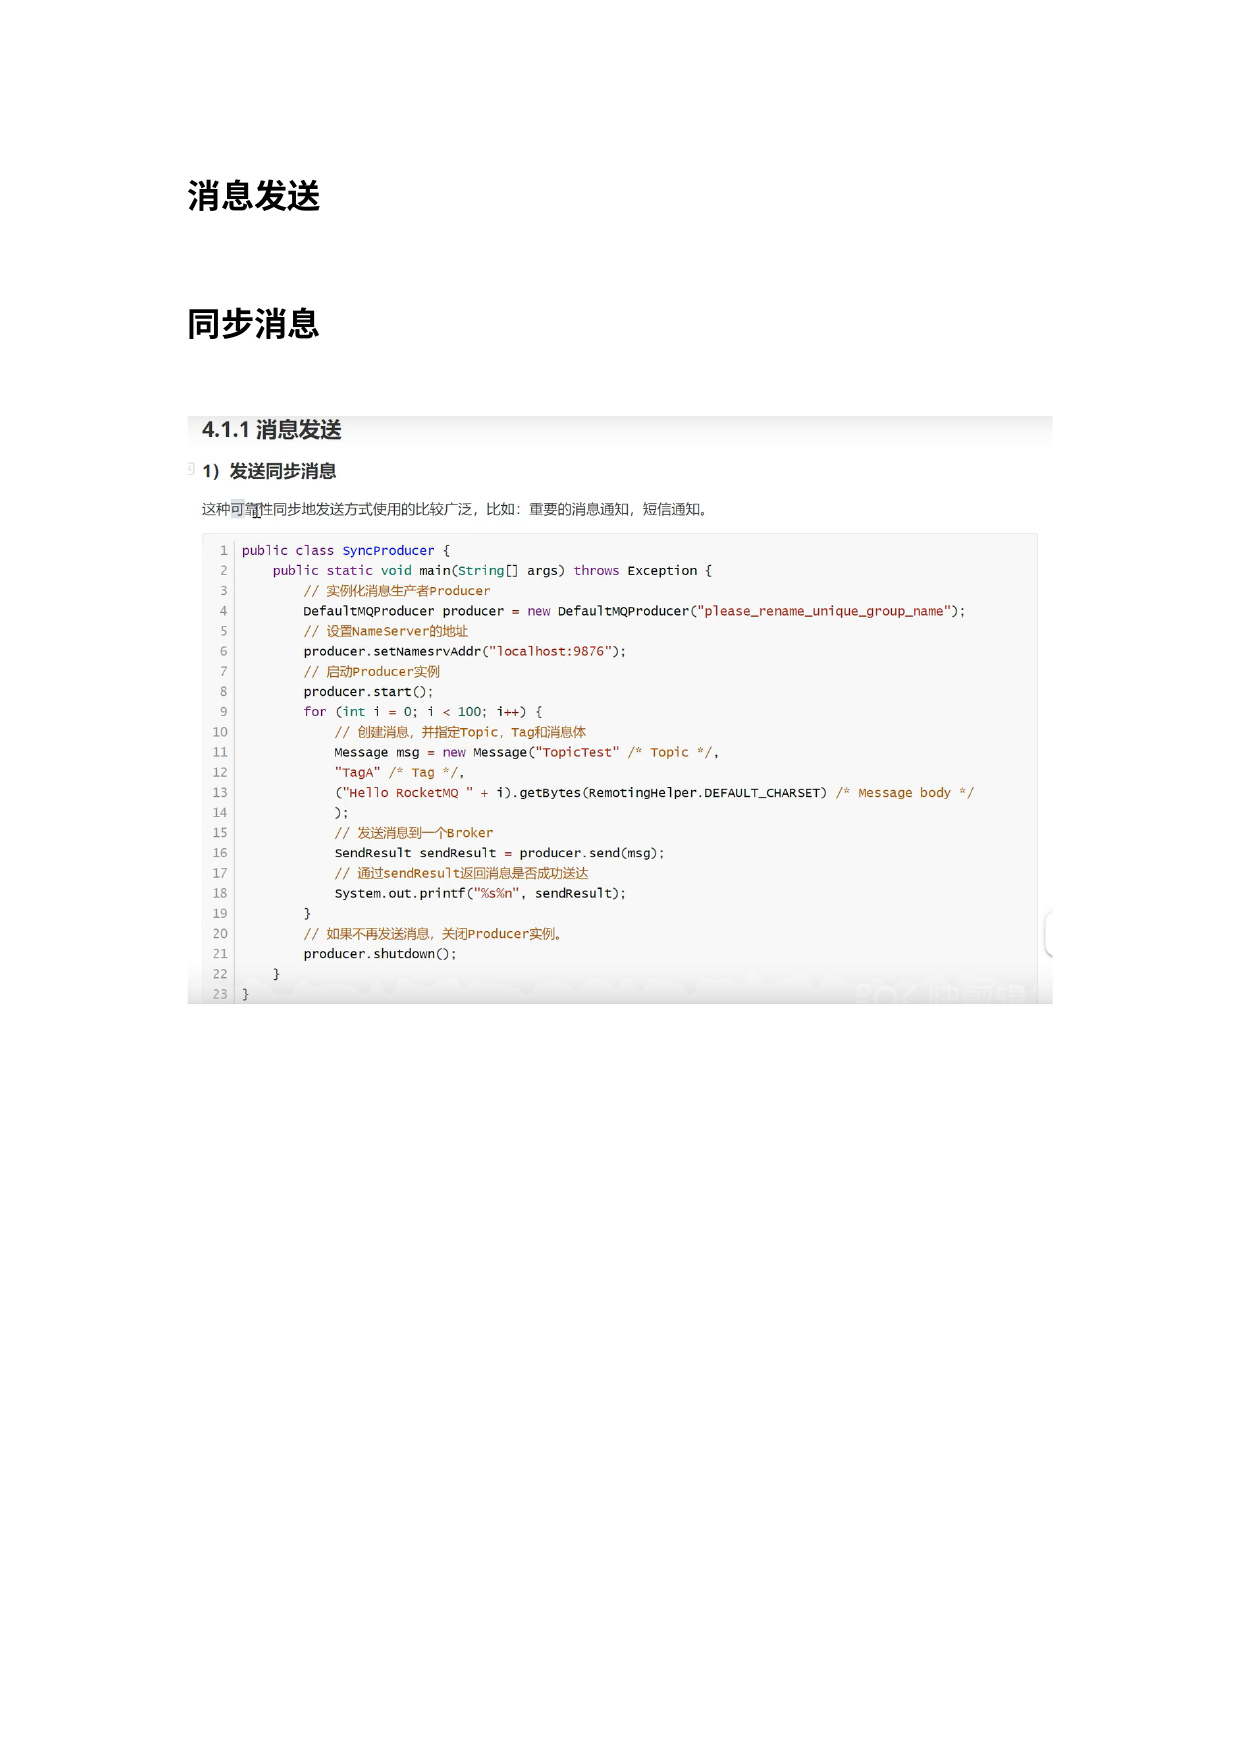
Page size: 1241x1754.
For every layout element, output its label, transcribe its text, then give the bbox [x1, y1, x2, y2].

subtitle 消息发送 [187, 162, 1053, 227]
picture [187, 416, 1053, 1004]
subtitle 同步消息 [187, 289, 1053, 354]
